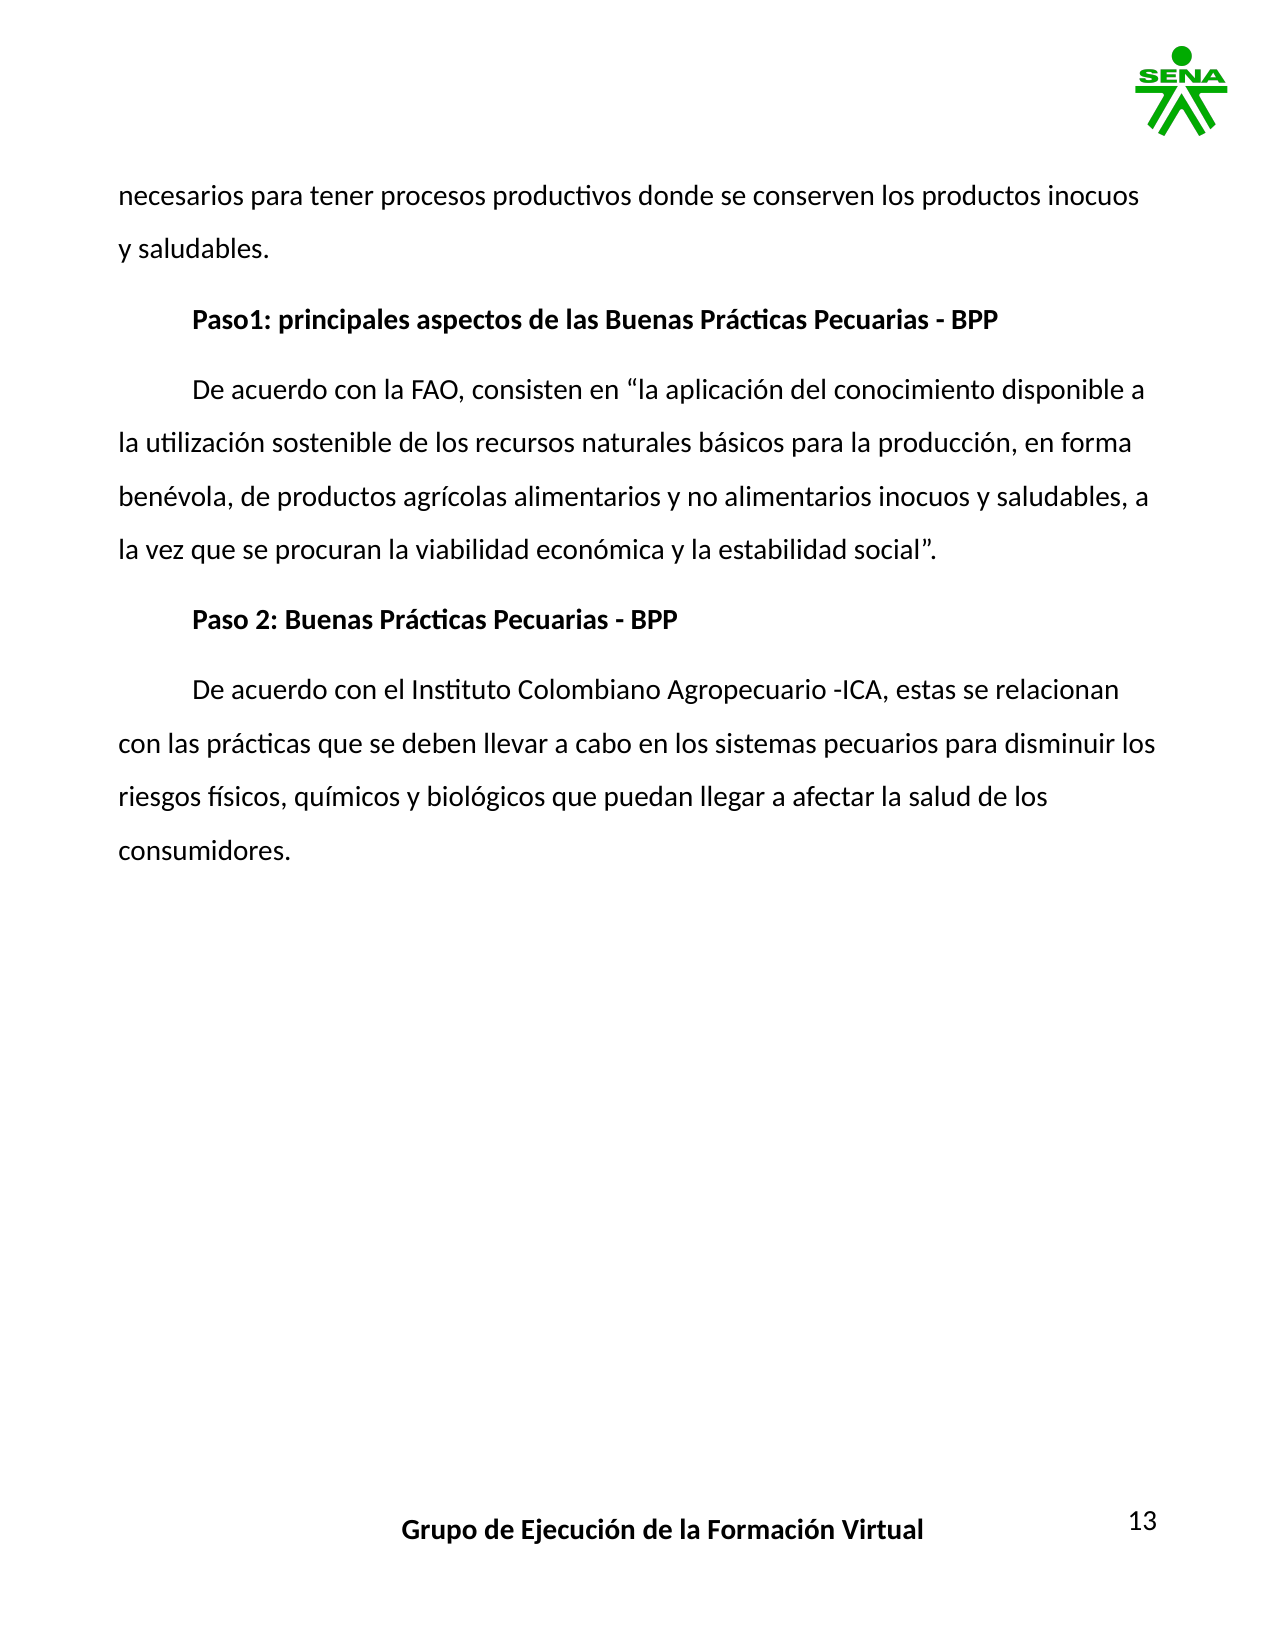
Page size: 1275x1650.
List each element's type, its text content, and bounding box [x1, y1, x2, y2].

text De acuerdo con el Instituto Colombiano Agropecuario -ICA, estas se relacionan con las prácticas que se deben llevar a cabo en los sistemas pecuarios para disminuir los riesgos físicos, químicos y biológicos que puedan llegar a afectar la salud de los consumidores. [118, 671, 1157, 867]
picture [1135, 46, 1228, 136]
text De acuerdo con la FAO, consisten en “la aplicación del conocimiento disponible a la utilización sostenible de los recursos naturales básicos para la producción, en forma benévola, de productos agrícolas alimentarios y no alimentarios inocuos y saludables, a la vez que se procuran la viabilidad económica y la estabilidad social”. [118, 371, 1157, 567]
text Paso1: principales aspectos de las Buenas Prácticas Pecuarias - BPP [118, 301, 1157, 336]
text Paso 2: Buenas Prácticas Pecuarias - BPP [118, 601, 1157, 637]
